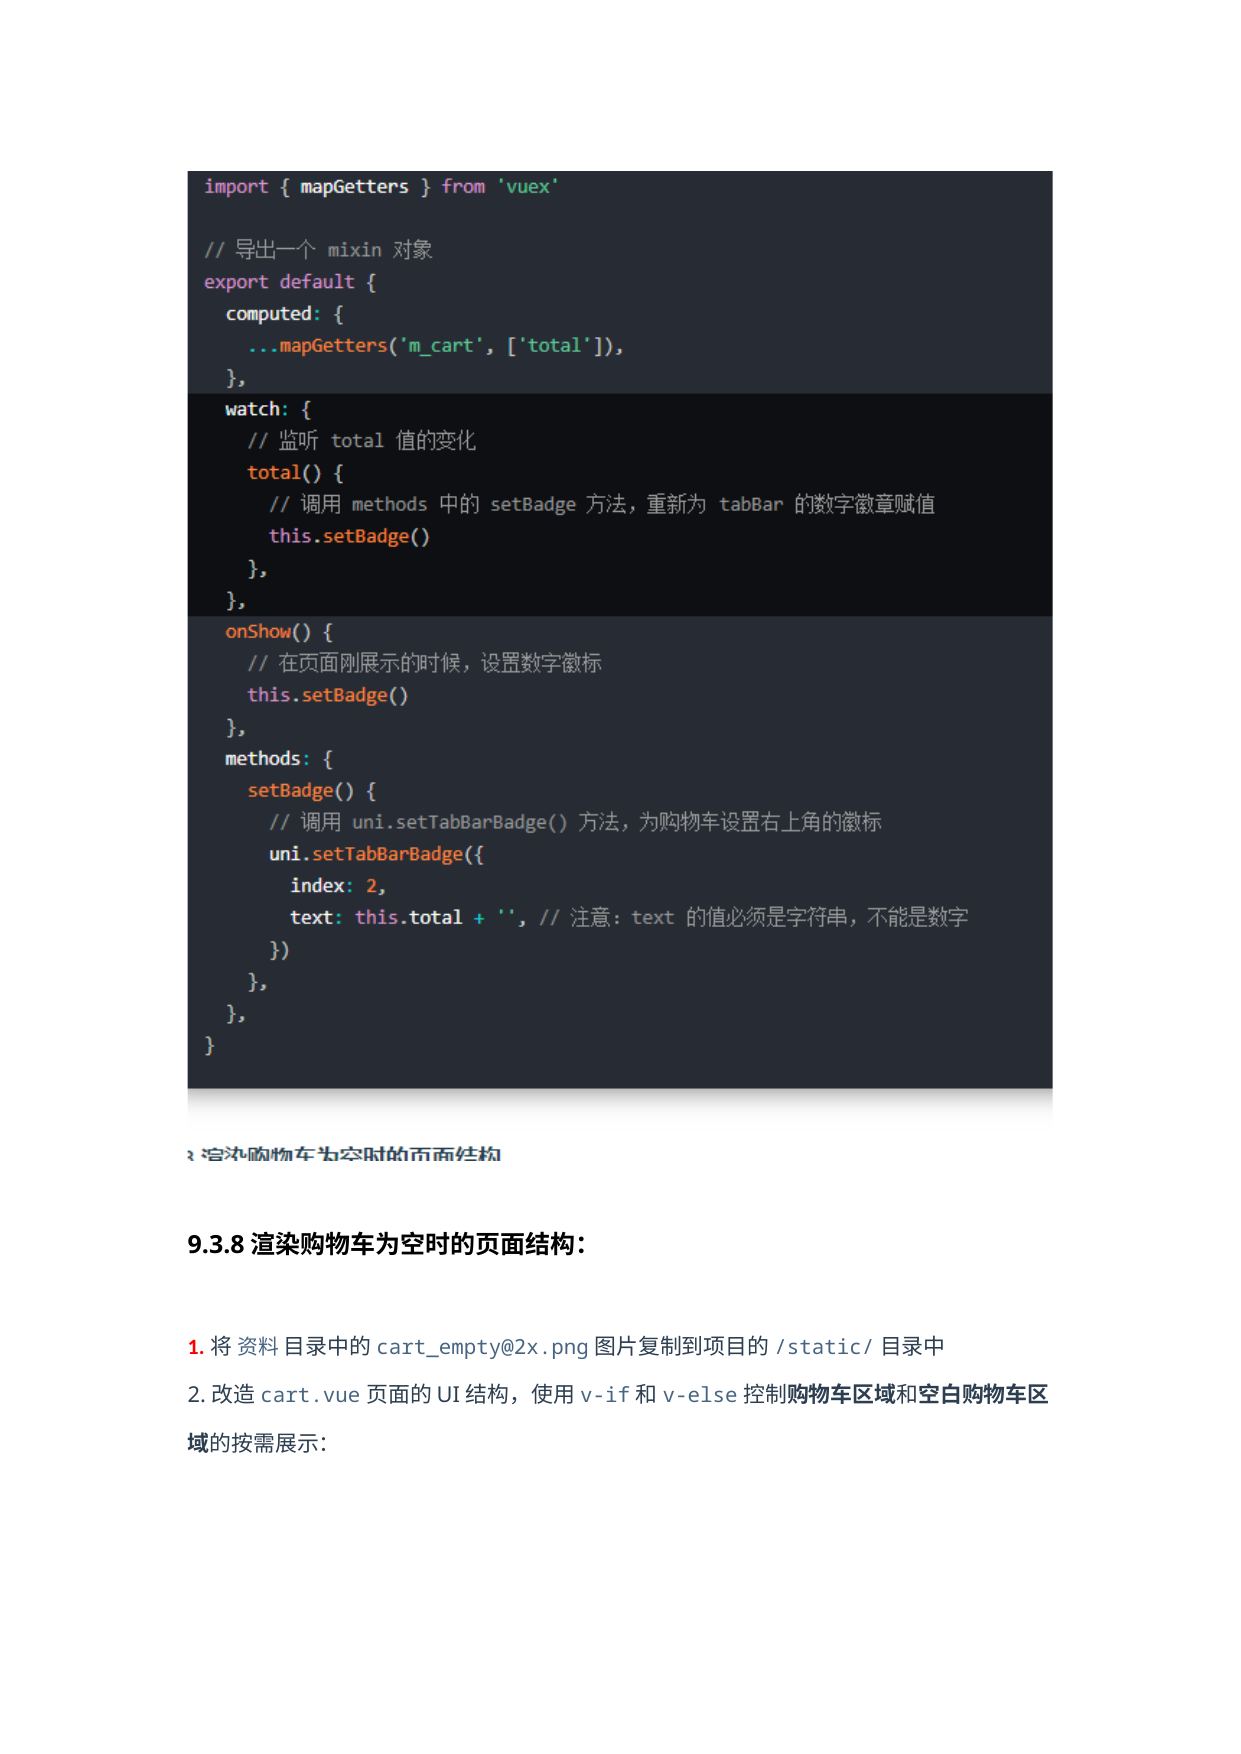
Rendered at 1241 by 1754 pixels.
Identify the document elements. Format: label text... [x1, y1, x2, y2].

picture [187, 171, 1053, 1161]
text 1. 将 资料 目录中的 cart_empty@2x.png 图片复制到项目的 /static/ 目录中 [187, 1328, 1053, 1361]
text 2. 改造 cart.vue 页面的 UI 结构，使用 v-if 和 v-else 控制购物车区域和空白购物车区域的按需展示： [187, 1377, 1053, 1458]
subtitle 9.3.8渲染购物车为空时的页面结构： [187, 1210, 1053, 1275]
